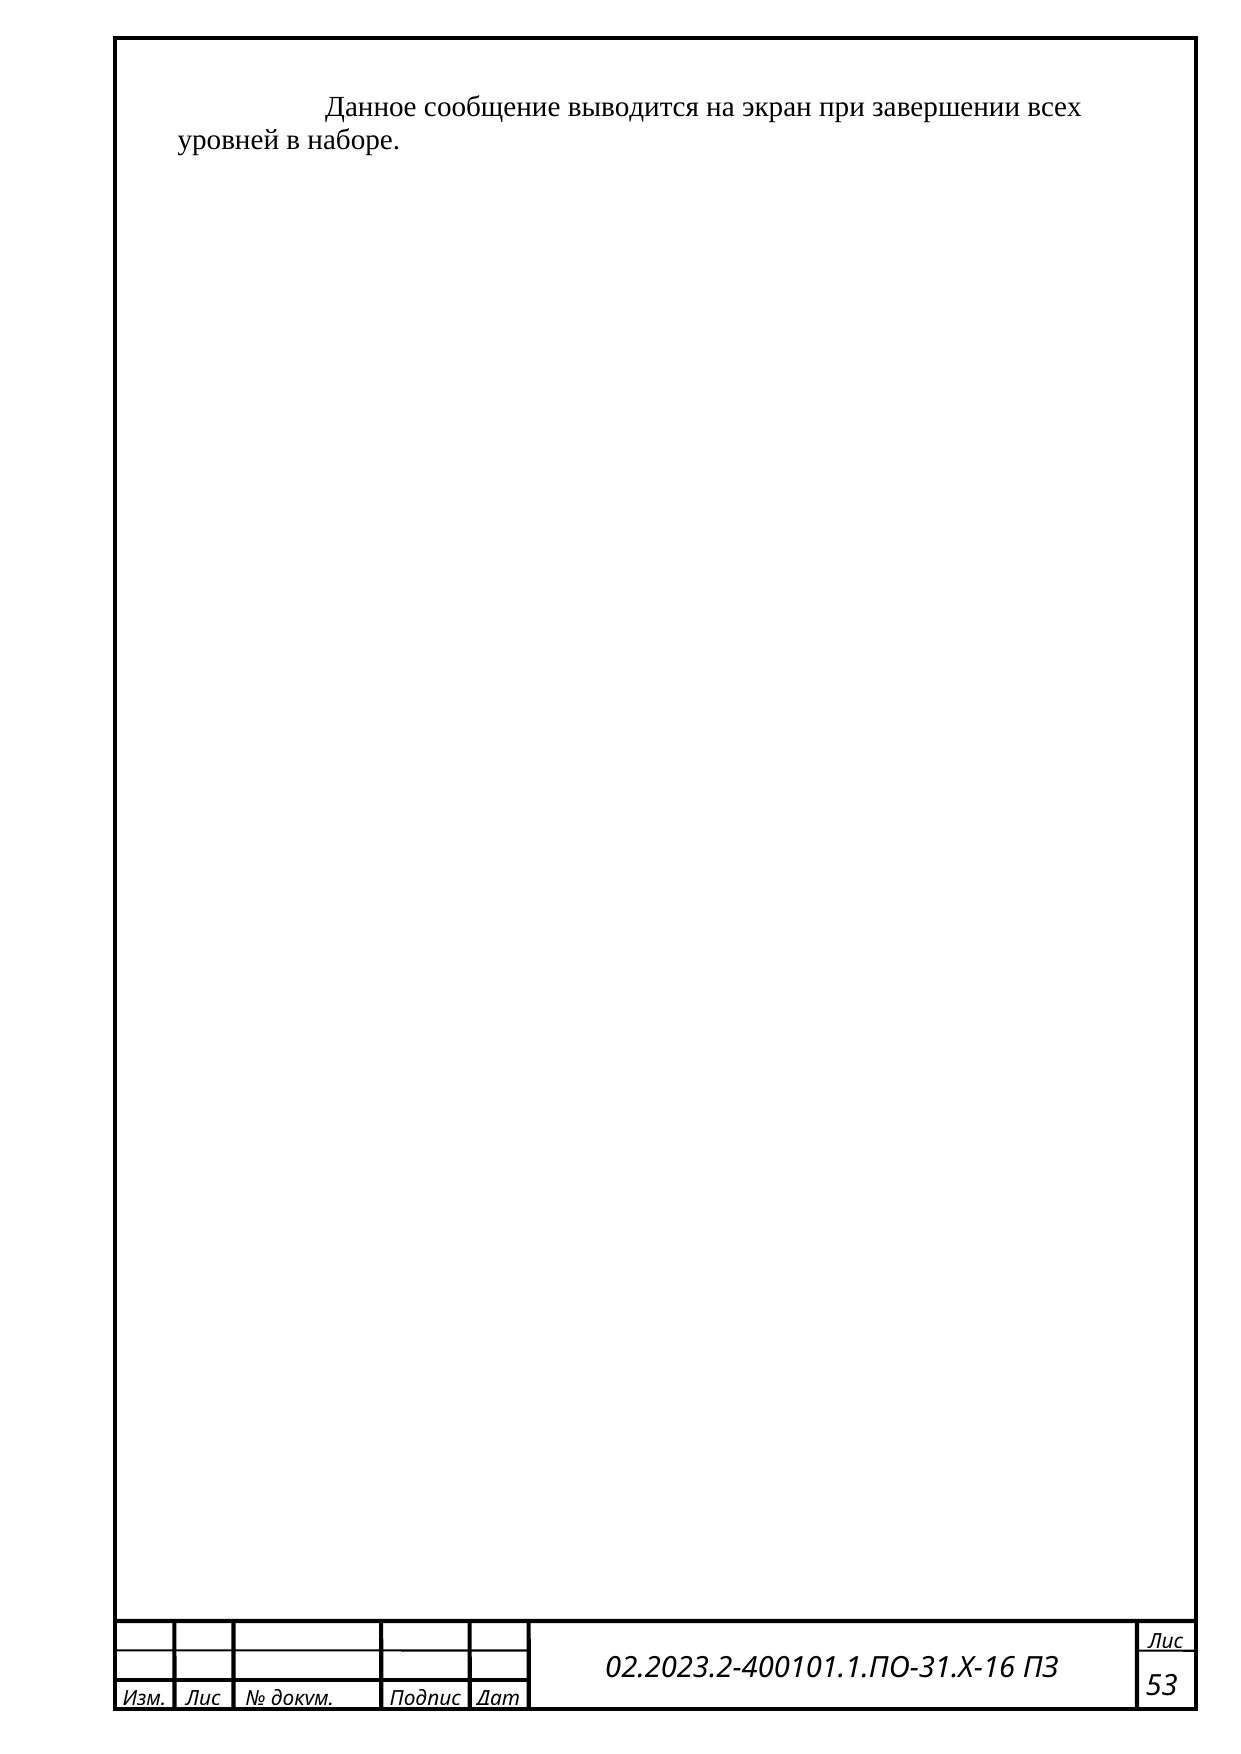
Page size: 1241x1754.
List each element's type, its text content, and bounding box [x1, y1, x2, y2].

text Данное сообщение выводится на экран при завершении всех уровней в наборе. [177, 89, 1137, 156]
